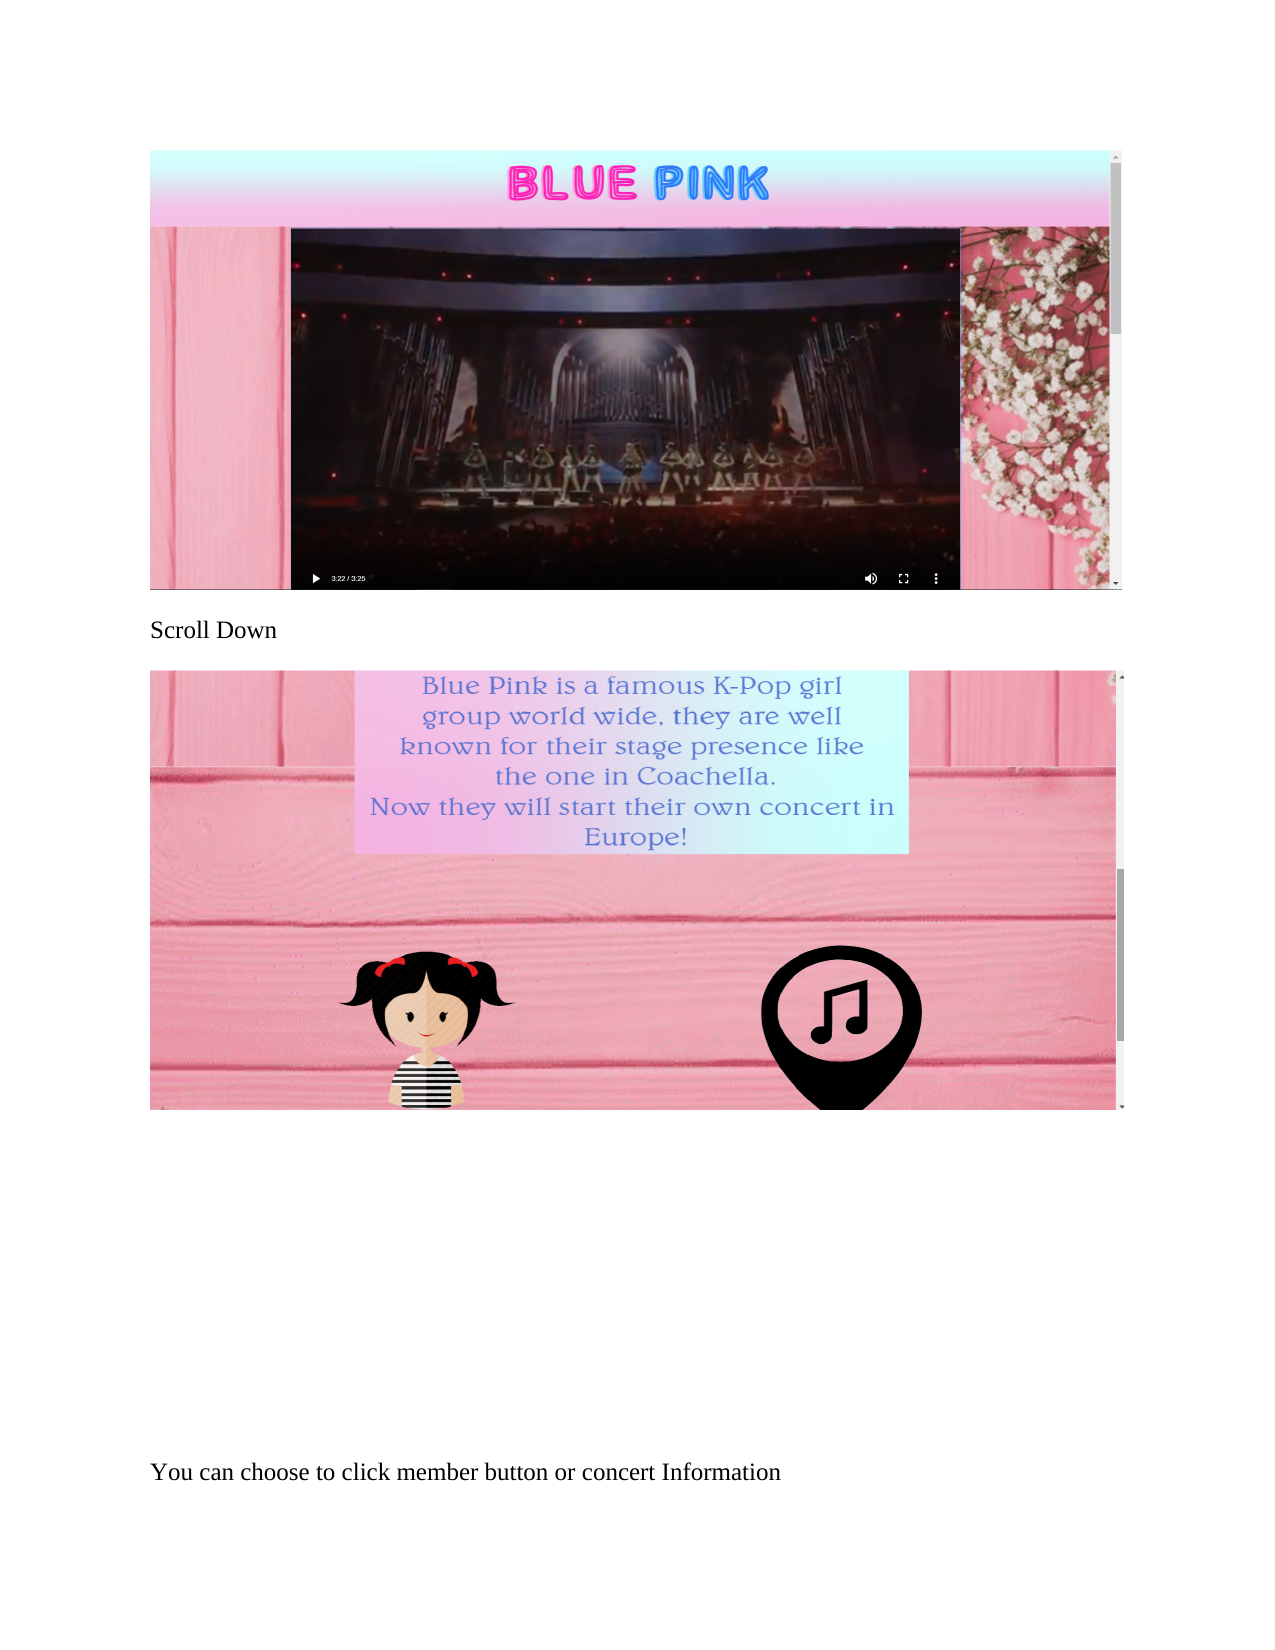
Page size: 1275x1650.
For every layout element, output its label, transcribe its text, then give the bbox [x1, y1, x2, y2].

picture [150, 668, 1124, 1110]
text Scroll Down [150, 615, 1125, 643]
text You can choose to click member button or concert Information [150, 1457, 1125, 1486]
picture [150, 149, 1122, 590]
